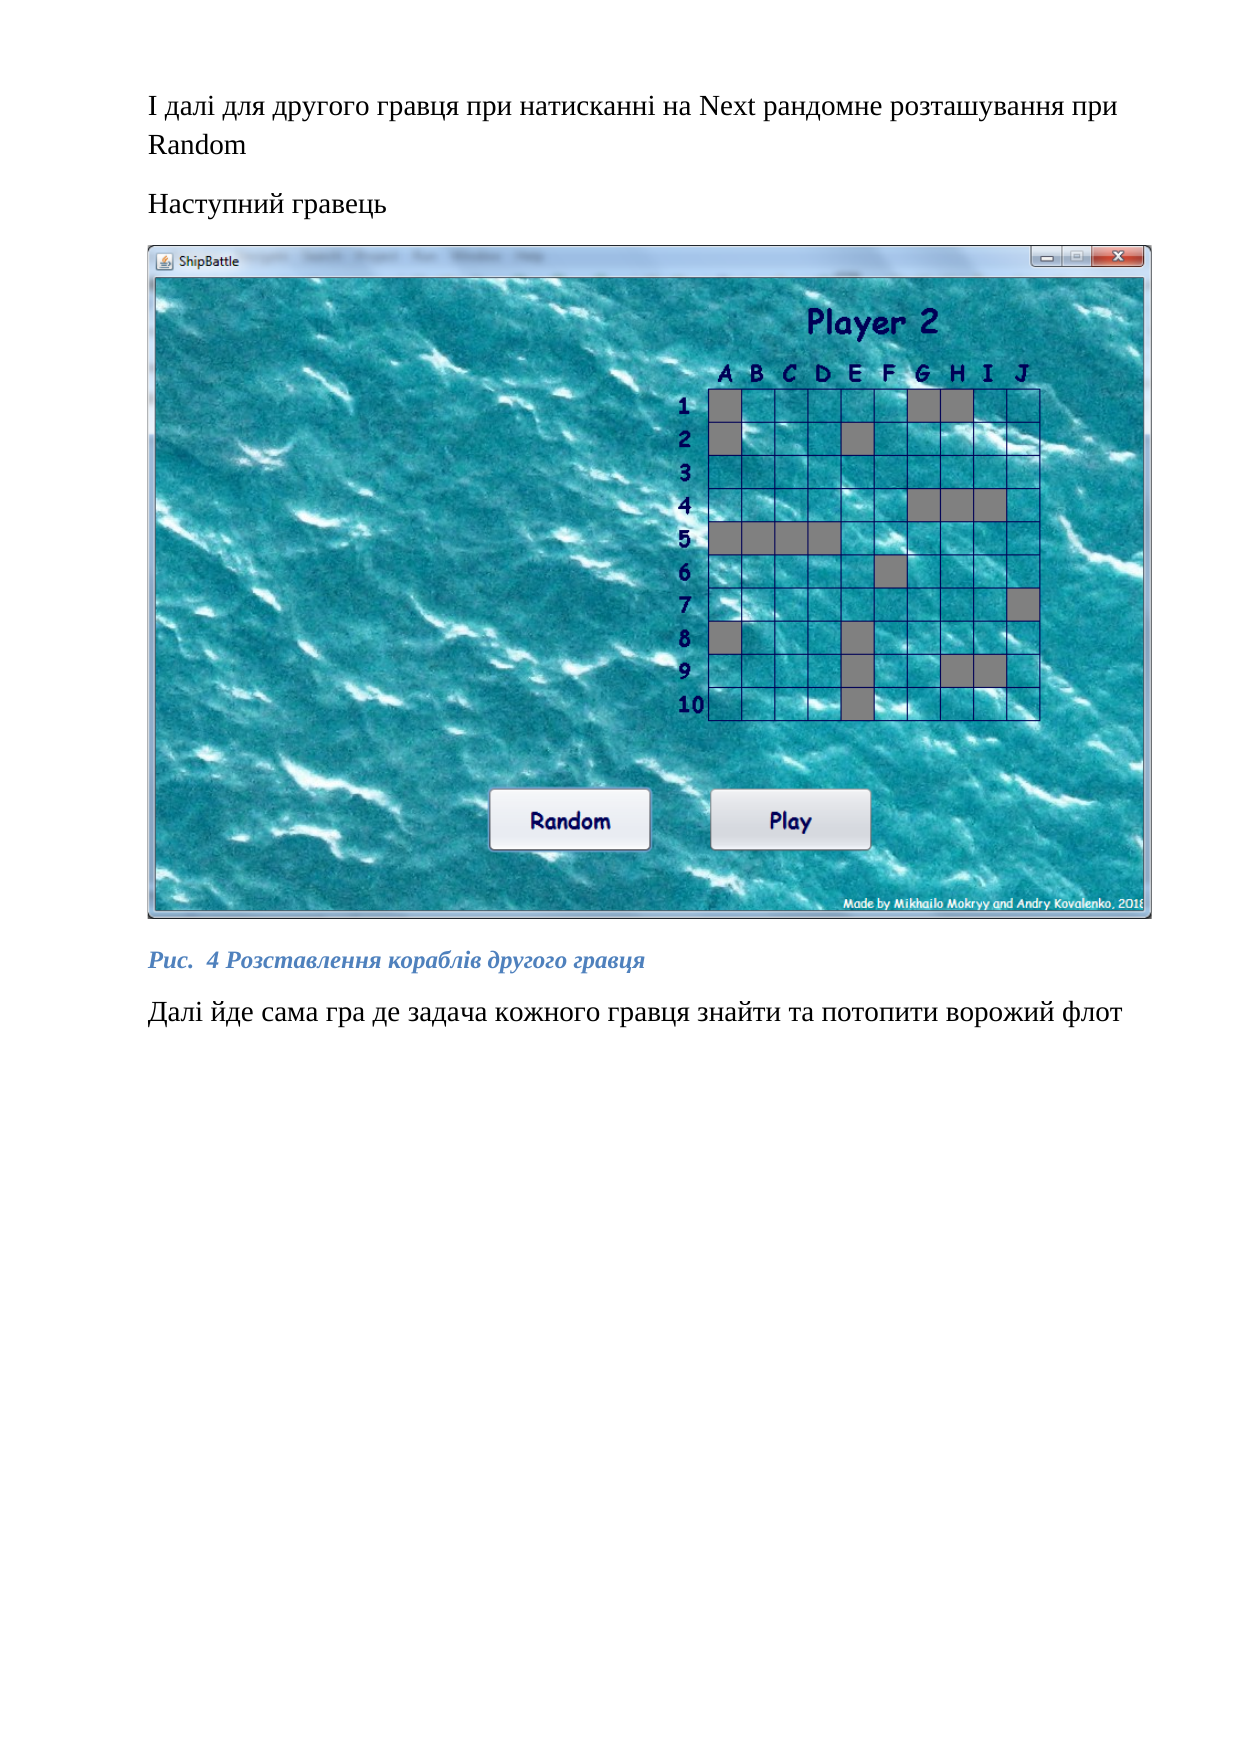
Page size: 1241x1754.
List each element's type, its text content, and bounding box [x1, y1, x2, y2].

text Наступний гравець [148, 186, 1152, 220]
text І далі для другого гравця при натисканні на Next рандомне розташування при Random [148, 88, 1152, 161]
text Рис. 4 Розставлення кораблів другого гравця [148, 945, 1152, 973]
picture [147, 245, 1152, 919]
text Далі йде сама гра де задача кожного гравця знайти та потопити ворожий флот [148, 994, 1152, 1028]
